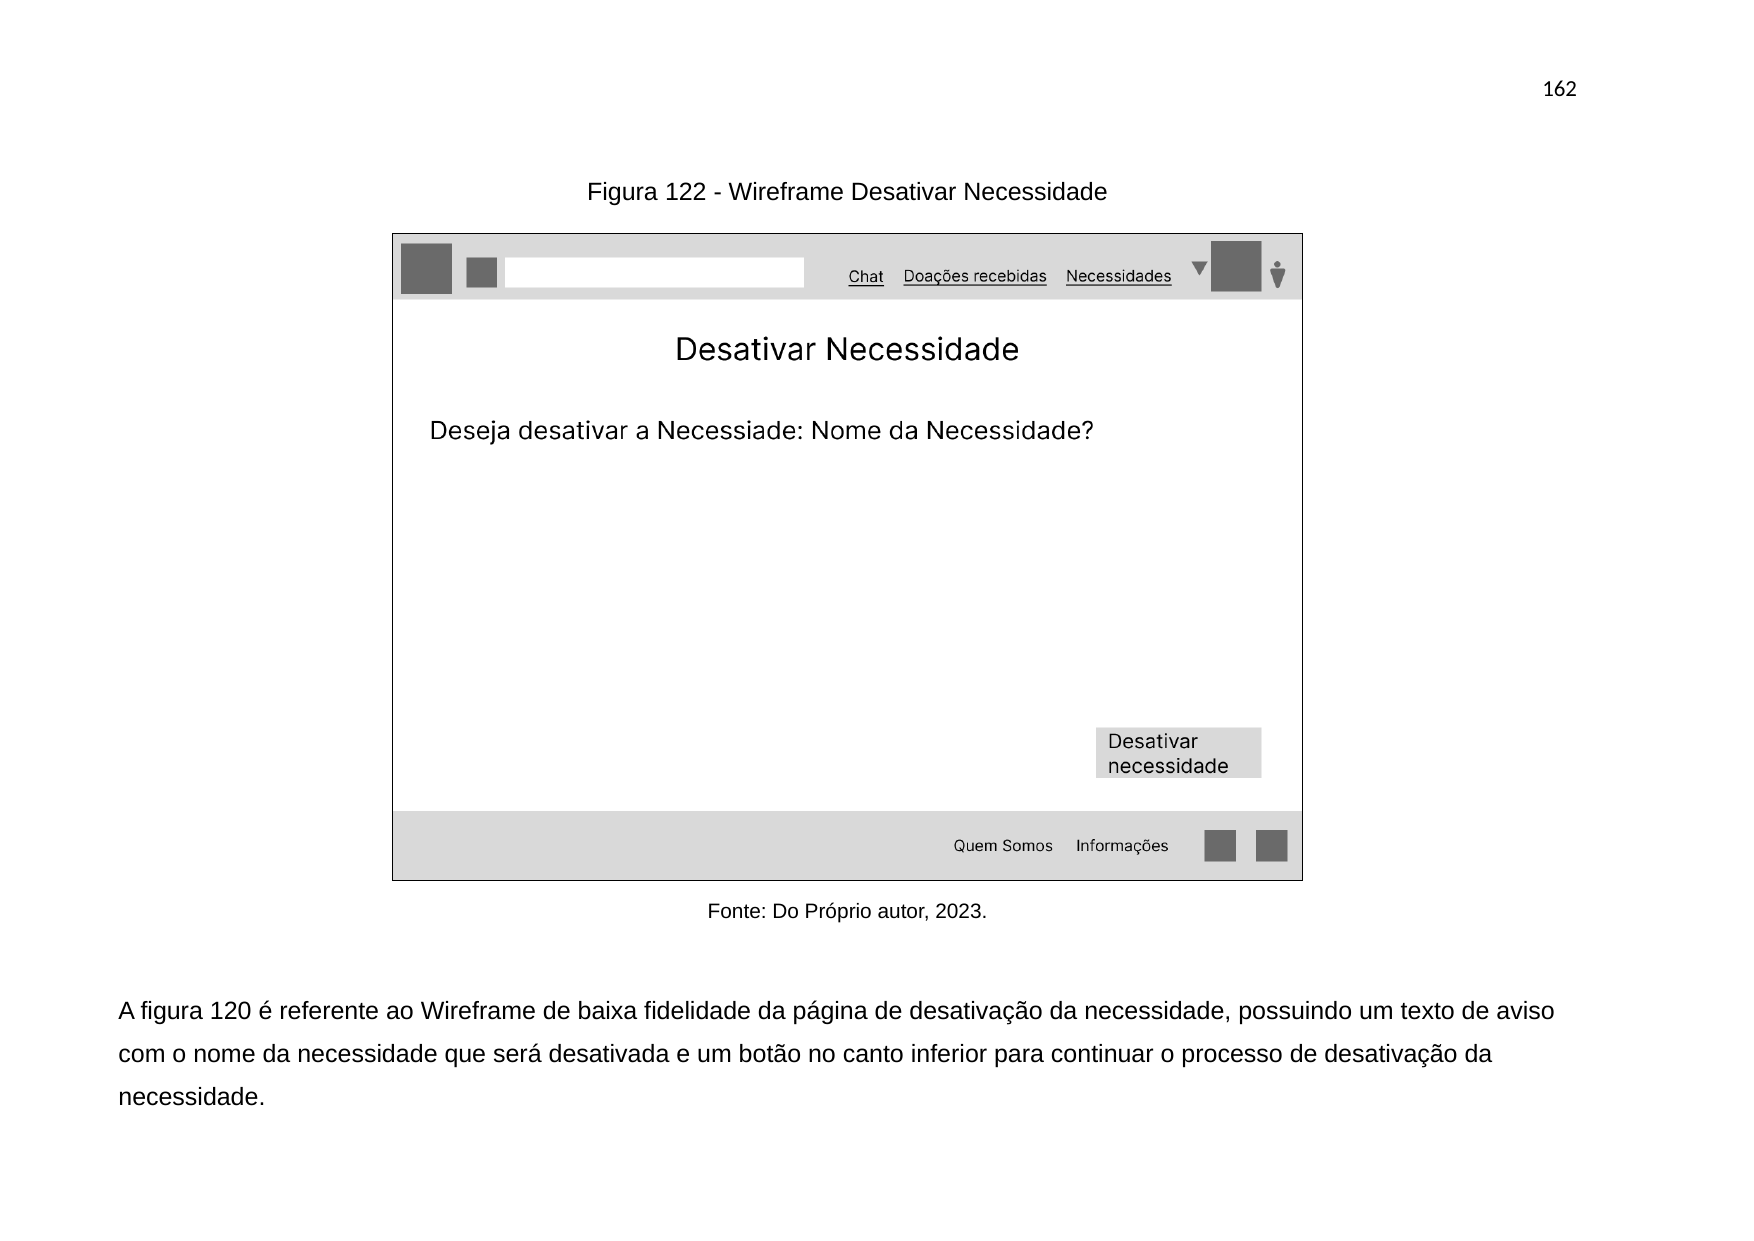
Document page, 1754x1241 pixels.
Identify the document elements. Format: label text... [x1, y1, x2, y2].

text A figura 120 é referente ao Wireframe de baixa fidelidade da página de desativação da necessidade, possuindo um texto de aviso com o nome da necessidade que será desativada e um botão no canto inferior para continuar o processo de desativação da necessidade. [118, 996, 1577, 1111]
text Fonte: Do Próprio autor, 2023. [118, 899, 1577, 923]
text Figura 122 - Wireframe Desativar Necessidade [118, 177, 1577, 206]
picture [393, 234, 1302, 880]
